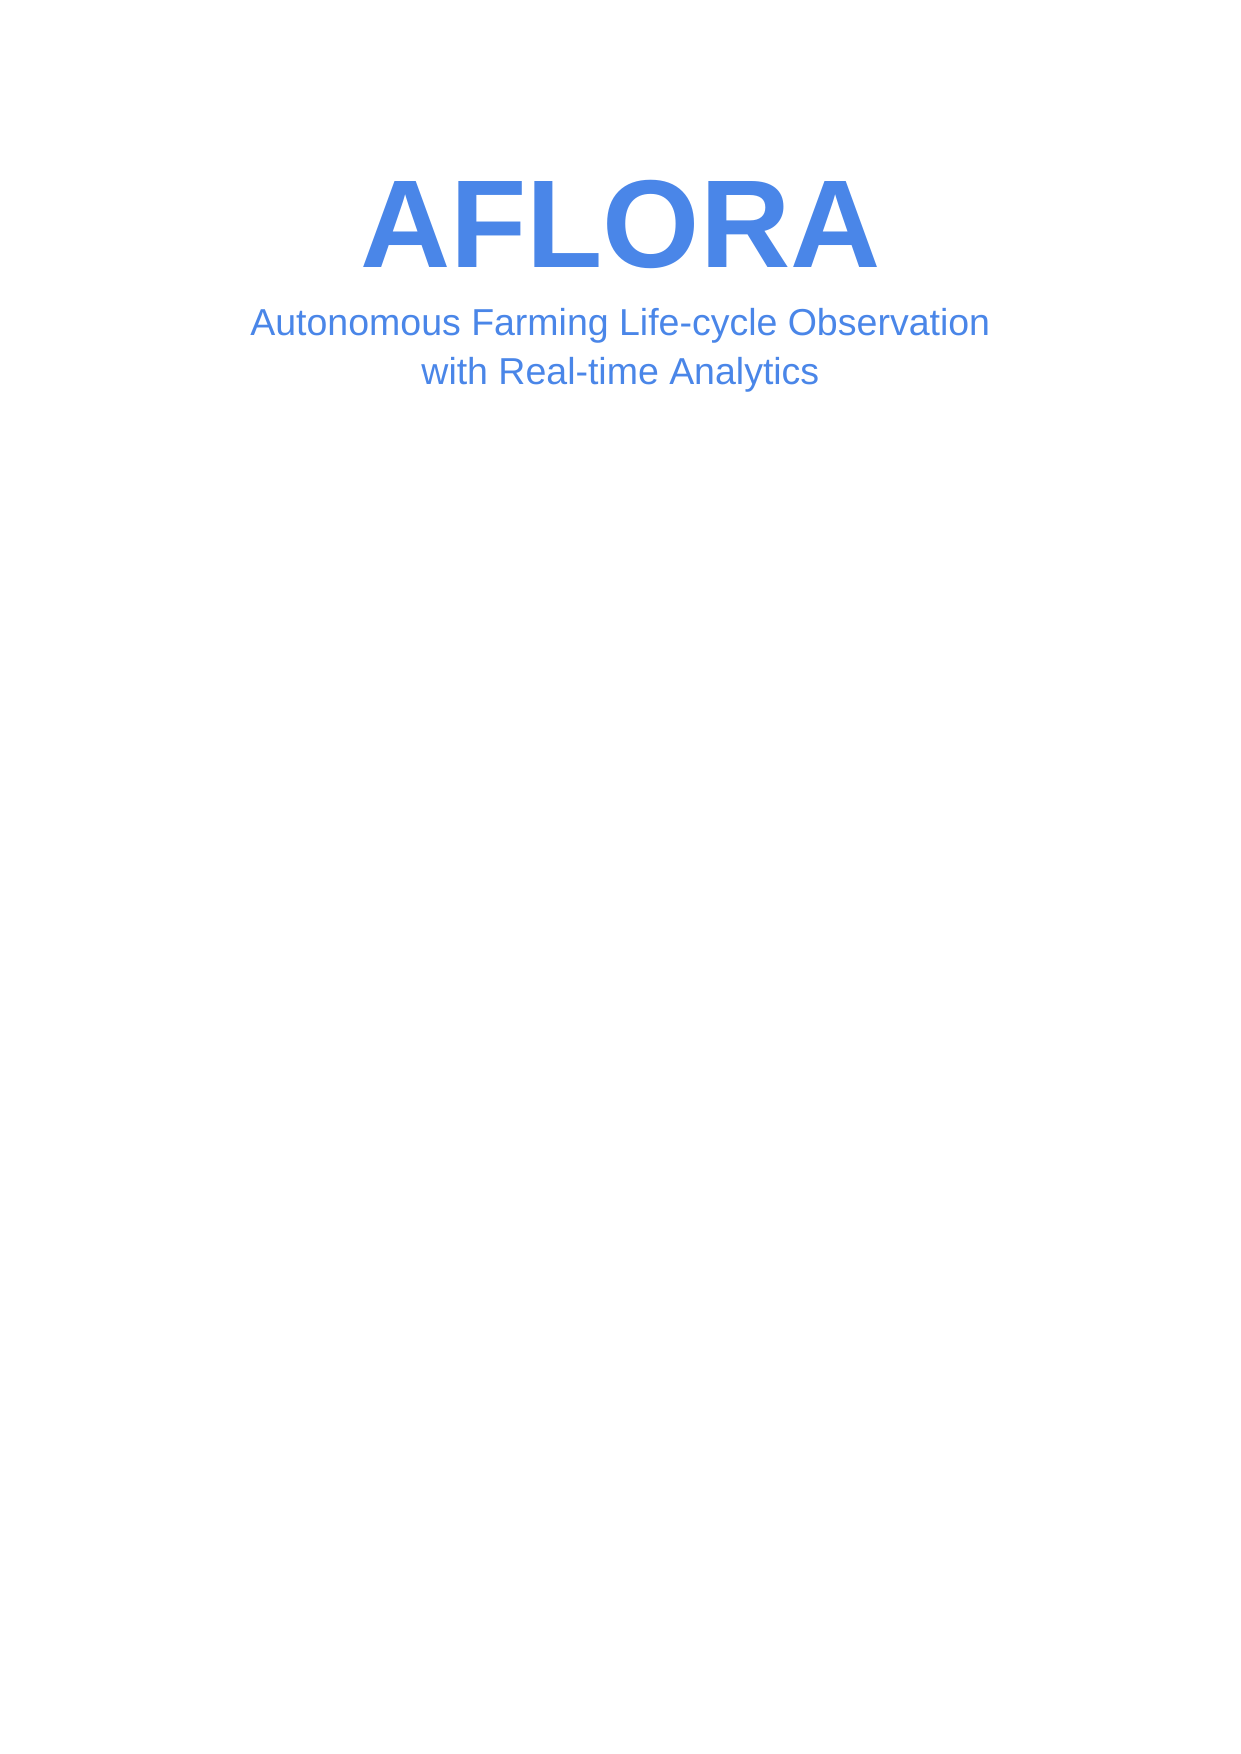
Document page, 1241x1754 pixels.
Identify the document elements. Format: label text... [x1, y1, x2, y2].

title Autonomous Farming Life-cycle Observation [150, 300, 1090, 343]
title AFLORA [150, 150, 1090, 294]
title with Real-time Analytics [150, 349, 1090, 392]
